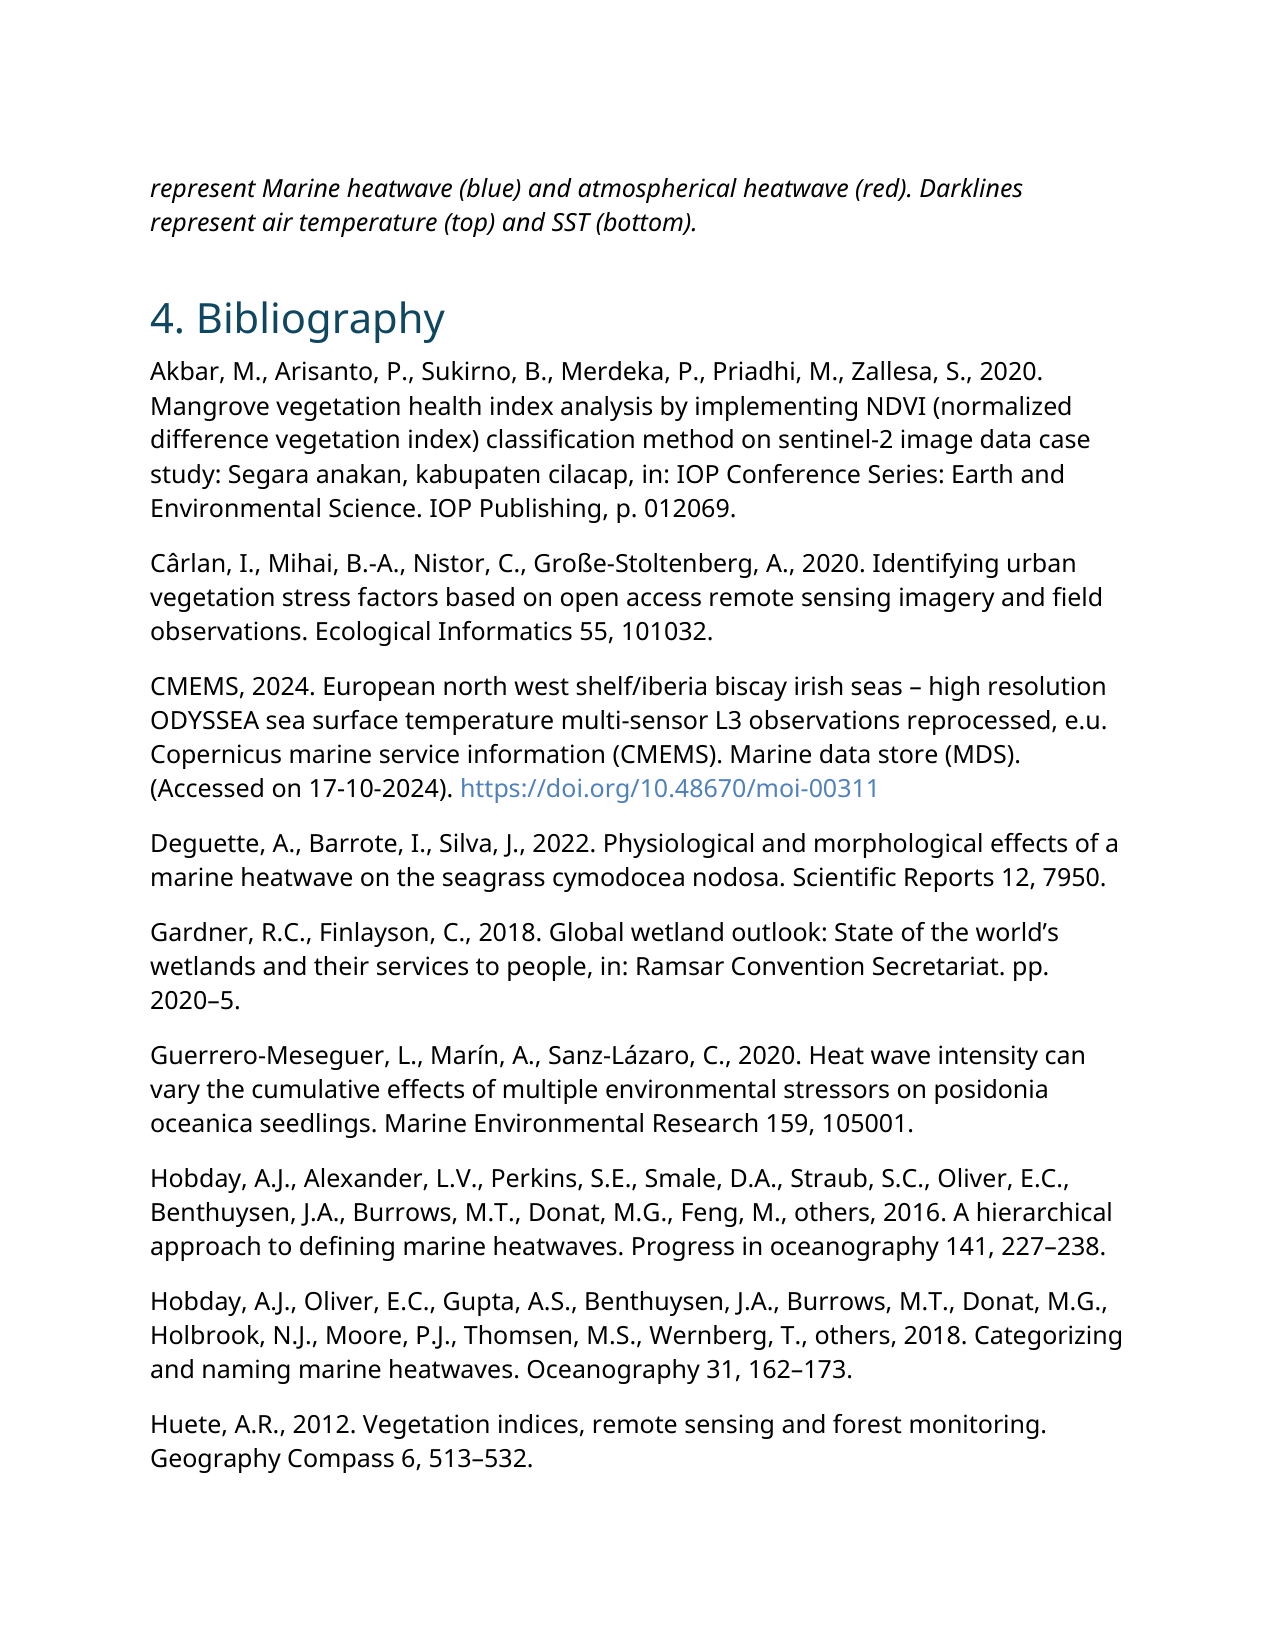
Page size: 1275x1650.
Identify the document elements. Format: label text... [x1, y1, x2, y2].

subtitle 4. Bibliography [150, 289, 1125, 346]
text Huete, A.R., 2012. Vegetation indices, remote sensing and forest monitoring. Geography Compass 6, 513–532. [150, 1406, 1125, 1474]
text Hobday, A.J., Alexander, L.V., Perkins, S.E., Smale, D.A., Straub, S.C., Oliver, E.C., Benthuysen, J.A., Burrows, M.T., Donat, M.G., Feng, M., others, 2016. A hierarchical approach to defining marine heatwaves. Progress in oceanography 141, 227–238. [150, 1160, 1125, 1262]
text Guerrero-Meseguer, L., Marı́n, A., Sanz-Lázaro, C., 2020. Heat wave intensity can vary the cumulative effects of multiple environmental stressors on posidonia oceanica seedlings. Marine Environmental Research 159, 105001. [150, 1037, 1125, 1139]
text Akbar, M., Arisanto, P., Sukirno, B., Merdeka, P., Priadhi, M., Zallesa, S., 2020. Mangrove vegetation health index analysis by implementing NDVI (normalized difference vegetation index) classification method on sentinel-2 image data case study: Segara anakan, kabupaten cilacap, in: IOP Conference Series: Earth and Environmental Science. IOP Publishing, p. 012069. [150, 354, 1125, 524]
text CMEMS, 2024. European north west shelf/iberia biscay irish seas – high resolution ODYSSEA sea surface temperature multi-sensor L3 observations reprocessed, e.u. Copernicus marine service information (CMEMS). Marine data store (MDS). (Accessed on 17-10-2024). https://doi.org/10.48670/moi-00311 [150, 668, 1125, 804]
text Hobday, A.J., Oliver, E.C., Gupta, A.S., Benthuysen, J.A., Burrows, M.T., Donat, M.G., Holbrook, N.J., Moore, P.J., Thomsen, M.S., Wernberg, T., others, 2018. Categorizing and naming marine heatwaves. Oceanography 31, 162–173. [150, 1283, 1125, 1386]
text Gardner, R.C., Finlayson, C., 2018. Global wetland outlook: State of the world’s wetlands and their services to people, in: Ramsar Convention Secretariat. pp. 2020–5. [150, 914, 1125, 1016]
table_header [139, 150, 1114, 251]
text Deguette, A., Barrote, I., Silva, J., 2022. Physiological and morphological effects of a marine heatwave on the seagrass cymodocea nodosa. Scientific Reports 12, 7950. [150, 825, 1125, 893]
text Cârlan, I., Mihai, B.-A., Nistor, C., Große-Stoltenberg, A., 2020. Identifying urban vegetation stress factors based on open access remote sensing imagery and field observations. Ecological Informatics 55, 101032. [150, 545, 1125, 647]
